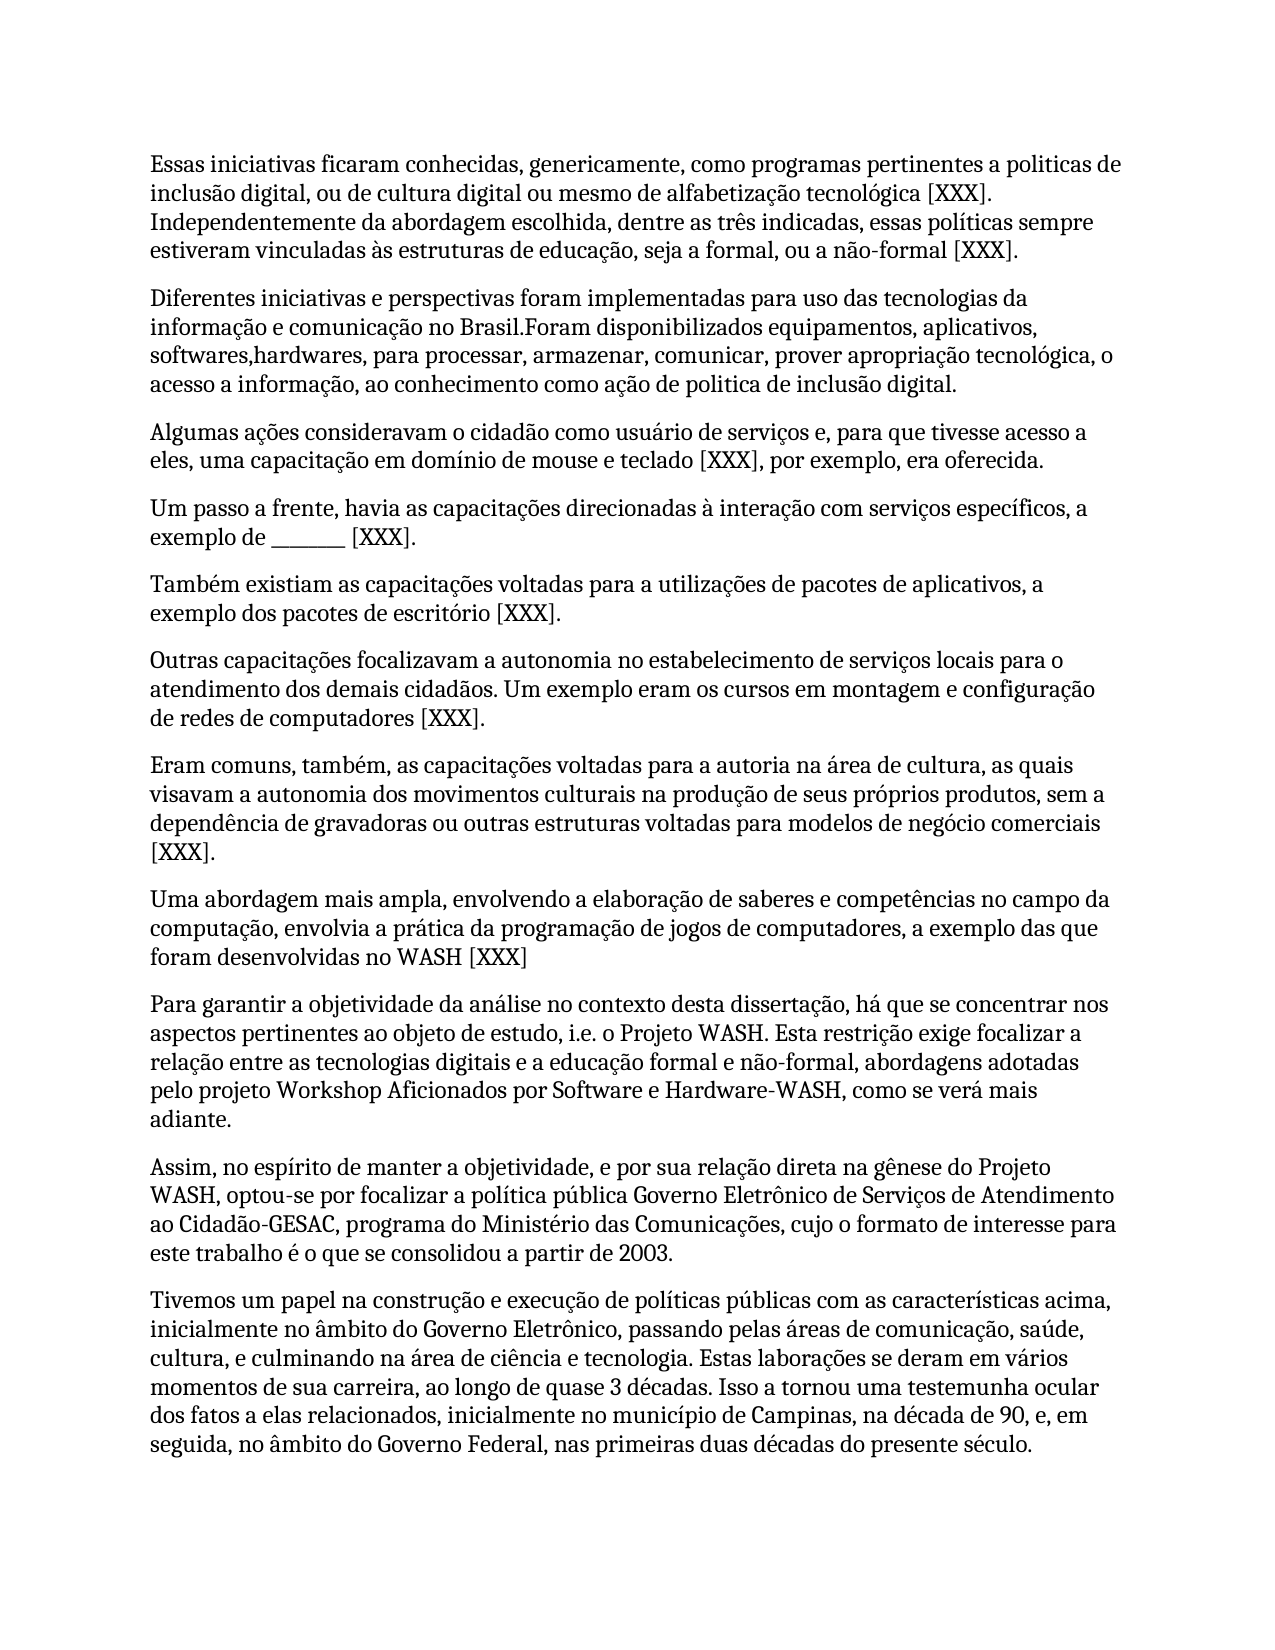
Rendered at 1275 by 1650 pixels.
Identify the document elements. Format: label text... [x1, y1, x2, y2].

text Diferentes iniciativas e perspectivas foram implementadas para uso das tecnologias da informação e comunicação no Brasil.Foram disponibilizados equipamentos, aplicativos, softwares,hardwares, para processar, armazenar, comunicar, prover apropriação tecnológica, o acesso a informação, ao conhecimento como ação de politica de inclusão digital. [150, 284, 1125, 399]
text Também existiam as capacitações voltadas para a utilizações de pacotes de aplicativos, a exemplo dos pacotes de escritório [XXX]. [150, 570, 1125, 627]
text Tivemos um papel na construção e execução de políticas públicas com as características acima, inicialmente no âmbito do Governo Eletrônico, passando pelas áreas de comunicação, saúde, cultura, e culminando na área de ciência e tecnologia. Estas laborações se deram em vários momentos de sua carreira, ao longo de quase 3 décadas. Isso a tornou uma testemunha ocular dos fatos a elas relacionados, inicialmente no município de Campinas, na década de 90, e, em seguida, no âmbito do Governo Federal, nas primeiras duas décadas do presente século. [150, 1286, 1125, 1459]
text Um passo a frente, havia as capacitações direcionadas à interação com serviços específicos, a exemplo de ________ [XXX]. [150, 494, 1125, 551]
text Eram comuns, também, as capacitações voltadas para a autoria na área de cultura, as quais visavam a autonomia dos movimentos culturais na produção de seus próprios produtos, sem a dependência de gravadoras ou outras estruturas voltadas para modelos de negócio comerciais [XXX]. [150, 751, 1125, 866]
text Essas iniciativas ficaram conhecidas, genericamente, como programas pertinentes a politicas de inclusão digital, ou de cultura digital ou mesmo de alfabetização tecnológica [XXX]. Independentemente da abordagem escolhida, dentre as três indicadas, essas políticas sempre estiveram vinculadas às estruturas de educação, seja a formal, ou a não-formal [XXX]. [150, 150, 1125, 265]
text Outras capacitações focalizavam a autonomia no estabelecimento de serviços locais para o atendimento dos demais cidadãos. Um exemplo eram os cursos em montagem e configuração de redes de computadores [XXX]. [150, 646, 1125, 732]
text Algumas ações consideravam o cidadão como usuário de serviços e, para que tivesse acesso a eles, uma capacitação em domínio de mouse e teclado [XXX], por exemplo, era oferecida. [150, 417, 1125, 475]
text Assim, no espírito de manter a objetividade, e por sua relação direta na gênese do Projeto WASH, optou-se por focalizar a política pública Governo Eletrônico de Serviços de Atendimento ao Cidadão-GESAC, programa do Ministério das Comunicações, cujo o formato de interesse para este trabalho é o que se consolidou a partir de 2003. [150, 1152, 1125, 1267]
text Uma abordagem mais ampla, envolvendo a elaboração de saberes e competências no campo da computação, envolvia a prática da programação de jogos de computadores, a exemplo das que foram desenvolvidas no WASH [XXX] [150, 885, 1125, 971]
text Para garantir a objetividade da análise no contexto desta dissertação, há que se concentrar nos aspectos pertinentes ao objeto de estudo, i.e. o Projeto WASH. Esta restrição exige focalizar a relação entre as tecnologias digitais e a educação formal e não-formal, abordagens adotadas pelo projeto Workshop Aficionados por Software e Hardware-WASH, como se verá mais adiante. [150, 990, 1125, 1134]
